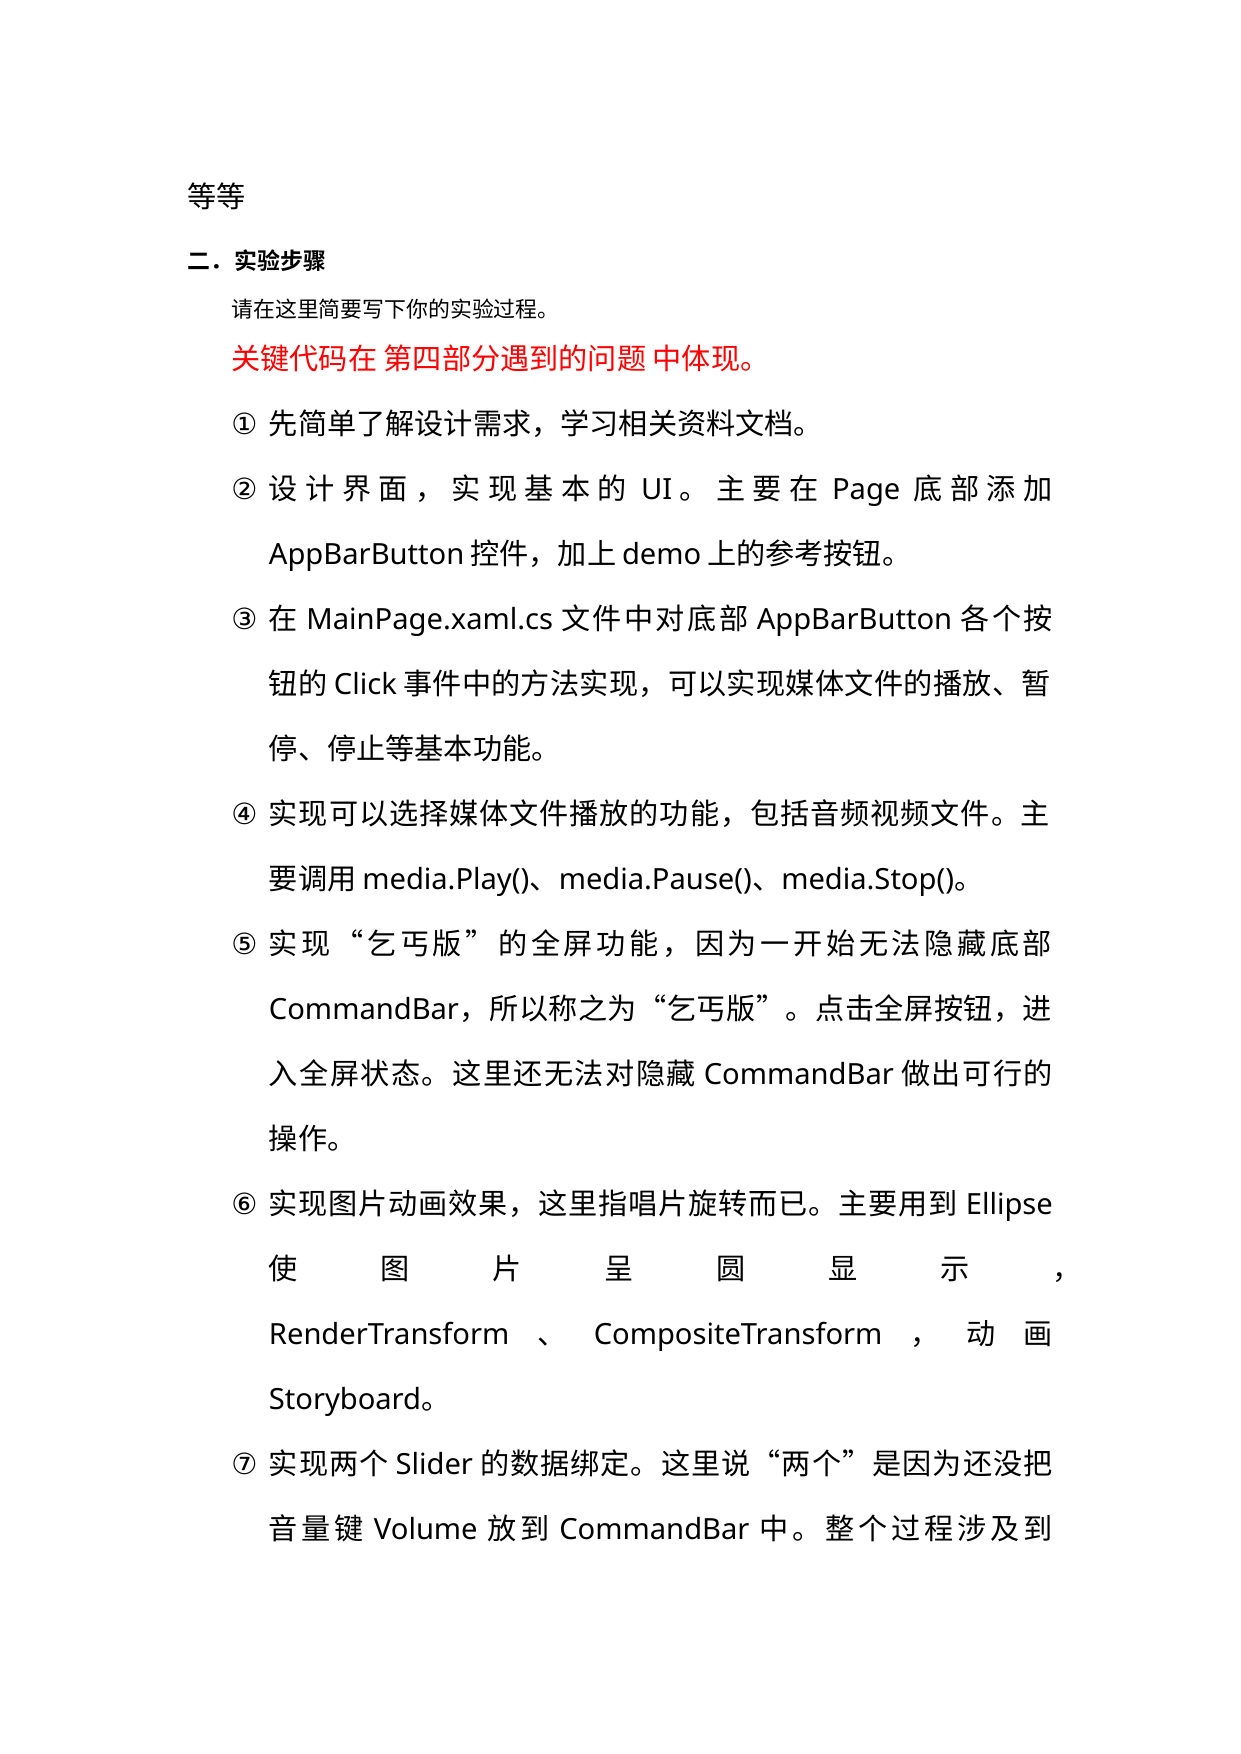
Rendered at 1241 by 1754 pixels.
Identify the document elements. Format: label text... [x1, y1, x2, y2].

text 关键代码在 第四部分遇到的问题 中体现。 [231, 324, 1053, 389]
list 设计界面，实现基本的UI。主要在Page底部添加AppBarButton控件，加上demo上的参考按钮。 [231, 454, 1053, 584]
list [231, 1429, 1053, 1559]
list 实现图片动画效果，这里指唱片旋转而已。主要用到Ellipse使图片呈圆显示，RenderTransform、CompositeTransform，动画Storyboard。 [231, 1169, 1053, 1429]
list 实现“乞丐版”的全屏功能，因为一开始无法隐藏底部CommandBar，所以称之为“乞丐版”。点击全屏按钮，进入全屏状态。这里还无法对隐藏CommandBar做出可行的操作。 [231, 909, 1053, 1169]
text 请在这里简要写下你的实验过程。 [231, 292, 1053, 324]
list 在MainPage.xaml.cs文件中对底部AppBarButton各个按钮的Click事件中的方法实现，可以实现媒体文件的播放、暂停、停止等基本功能。 [231, 584, 1053, 779]
list 先简单了解设计需求，学习相关资料文档。 [231, 389, 1053, 454]
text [187, 162, 1053, 227]
list 实现可以选择媒体文件播放的功能，包括音频视频文件。主要调用media.Play()、media.Pause()、media.Stop()。 [231, 779, 1053, 909]
list 实验步骤 [187, 227, 1053, 292]
